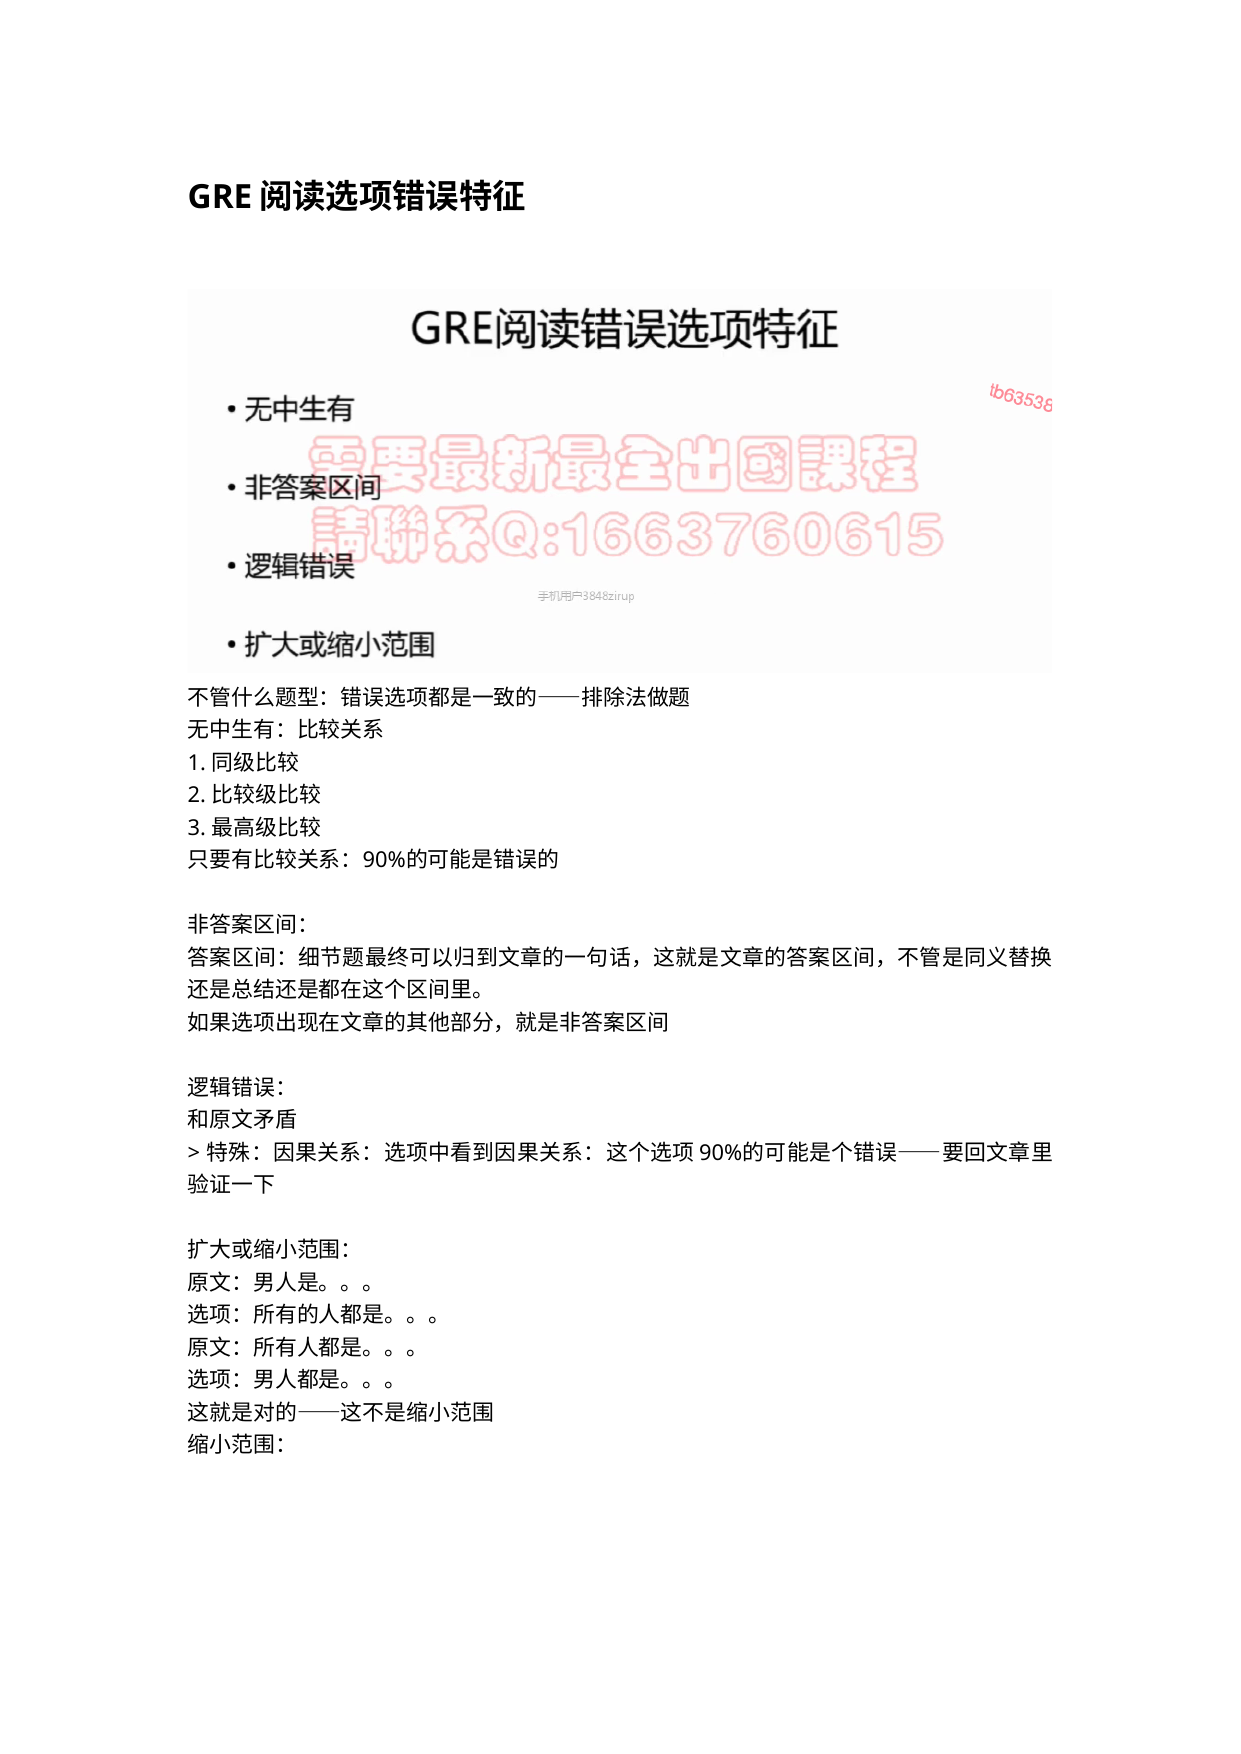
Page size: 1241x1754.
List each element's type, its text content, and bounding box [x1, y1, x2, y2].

text 2. 比较级比较 [187, 777, 1053, 809]
text > 特殊：因果关系：选项中看到因果关系：这个选项90%的可能是个错误——要回文章里验证一下 [187, 1134, 1053, 1199]
text 扩大或缩小范围： [187, 1232, 1053, 1264]
text 1. 同级比较 [187, 744, 1053, 777]
text 选项：男人都是。。。 [187, 1362, 1053, 1394]
text 非答案区间： [187, 907, 1053, 939]
text 逻辑错误： [187, 1069, 1053, 1102]
text 选项：所有的人都是。。。 [187, 1297, 1053, 1329]
text 原文：所有人都是。。。 [187, 1329, 1053, 1362]
text 只要有比较关系：90%的可能是错误的 [187, 842, 1053, 874]
text 无中生有：比较关系 [187, 712, 1053, 744]
text 和原文矛盾 [187, 1102, 1053, 1134]
text 不管什么题型：错误选项都是一致的——排除法做题 [187, 679, 1053, 712]
text 如果选项出现在文章的其他部分，就是非答案区间 [187, 1004, 1053, 1037]
picture [187, 289, 1053, 673]
subtitle GRE阅读选项错误特征 [187, 162, 1053, 227]
text 答案区间：细节题最终可以归到文章的一句话，这就是文章的答案区间，不管是同义替换还是总结还是都在这个区间里。 [187, 939, 1053, 1004]
text 原文：男人是。。。 [187, 1264, 1053, 1297]
text 缩小范围： [187, 1427, 1053, 1459]
text 这就是对的——这不是缩小范围 [187, 1394, 1053, 1427]
text 3. 最高级比较 [187, 809, 1053, 842]
